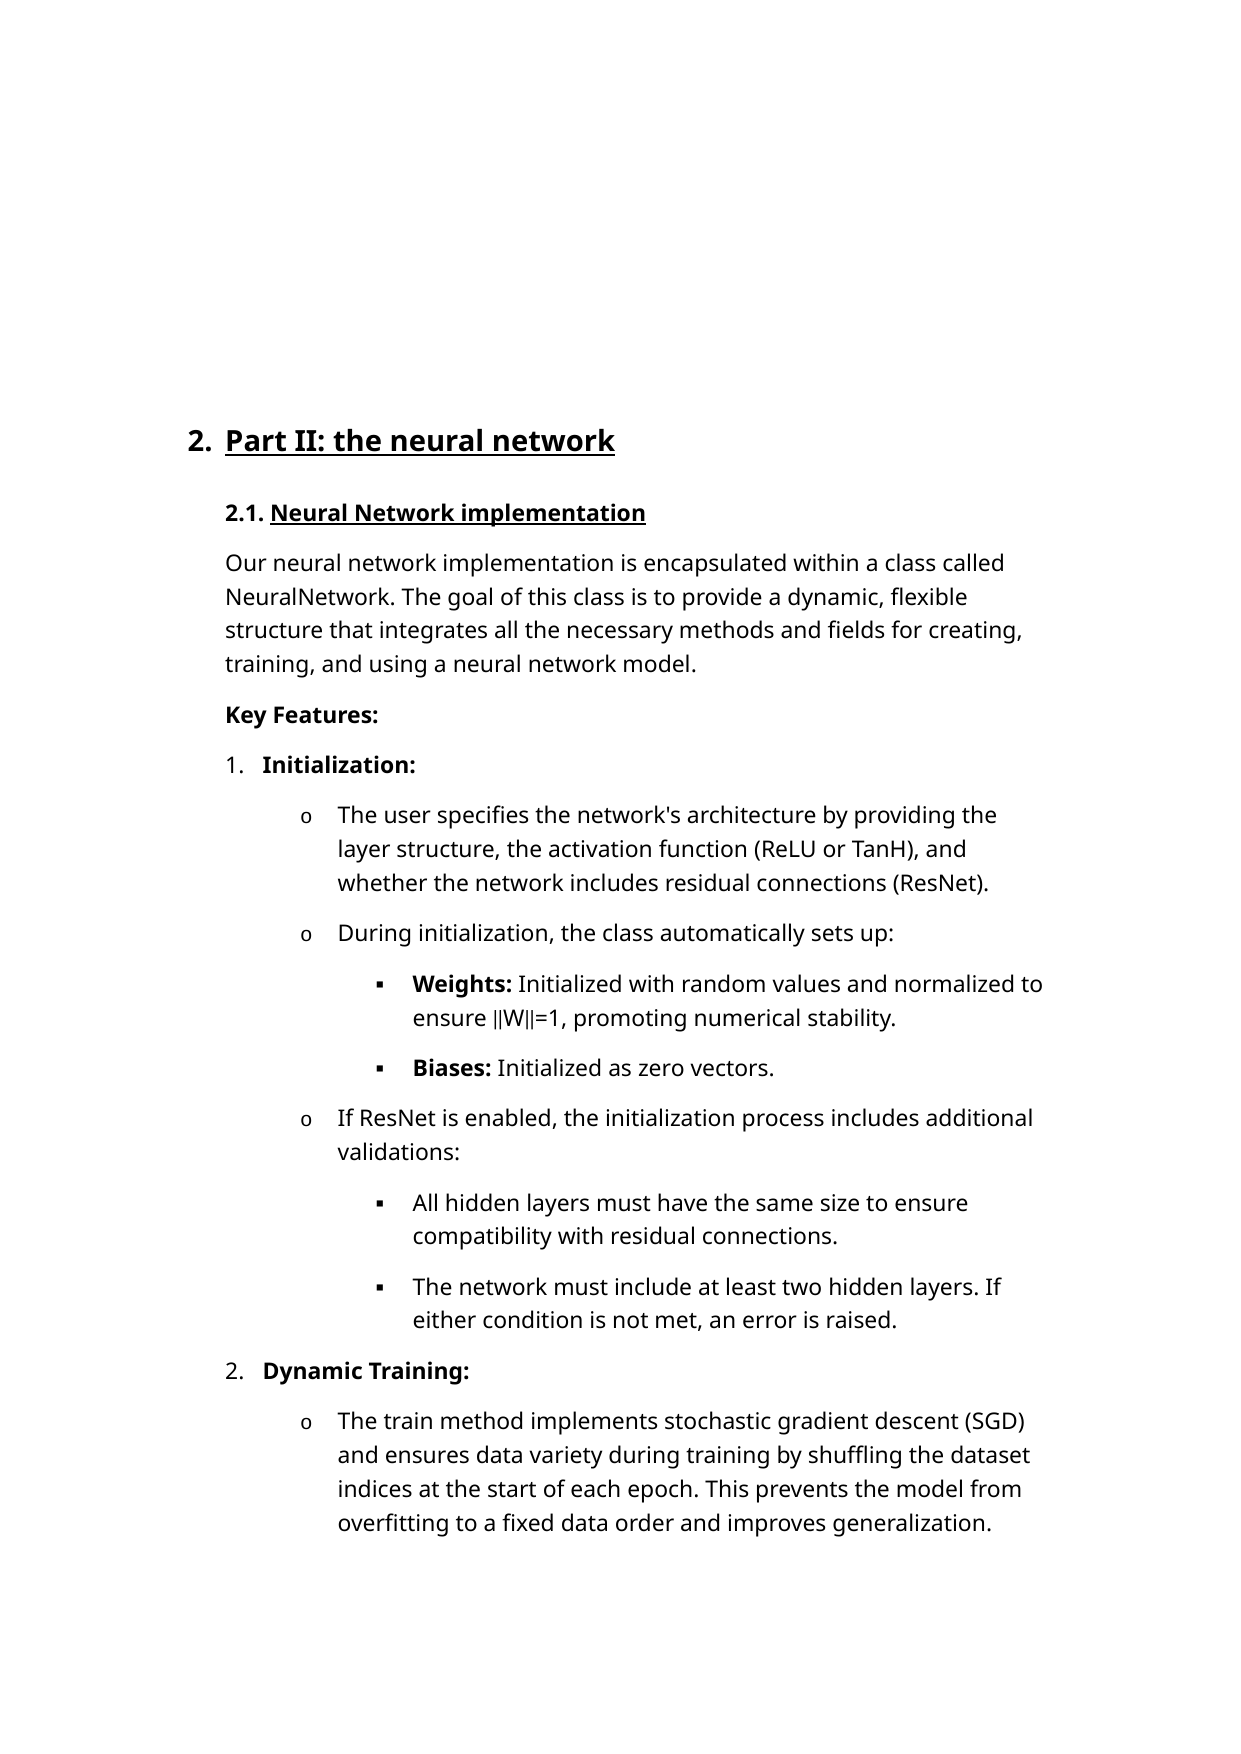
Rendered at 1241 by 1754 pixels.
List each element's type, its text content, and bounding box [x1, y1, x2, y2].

list Part II: the neural network [187, 420, 1053, 460]
text Key Features: [225, 699, 1053, 730]
text Our neural network implementation is encapsulated within a class called NeuralNetwork. The goal of this class is to provide a dynamic, flexible structure that integrates all the necessary methods and fields for creating, training, and using a neural network model. [225, 547, 1053, 679]
list The user specifies the network's architecture by providing the layer structure, the activation function (ReLU or TanH), and whether the network includes residual connections (ResNet). [300, 799, 1053, 898]
list Neural Network implementation [225, 497, 1053, 528]
list Weights: Initialized with random values and normalized to ensure ∣∣W∣∣=1, promoting numerical stability. [375, 968, 1053, 1033]
list If ResNet is enabled, the initialization process includes additional validations: [300, 1102, 1053, 1167]
list During initialization, the class automatically sets up: [300, 917, 1053, 949]
list The train method implements stochastic gradient descent (SGD) and ensures data variety during training by shuffling the dataset indices at the start of each epoch. This prevents the model from overfitting to a fixed data order and improves generalization. [300, 1405, 1053, 1538]
list The network must include at least two hidden layers. If either condition is not met, an error is raised. [375, 1271, 1053, 1336]
list All hidden layers must have the same size to ensure compatibility with residual connections. [375, 1187, 1053, 1252]
list Dynamic Training: [225, 1355, 1053, 1386]
list Biases: Initialized as zero vectors. [375, 1052, 1053, 1083]
list Initialization: [225, 749, 1053, 780]
